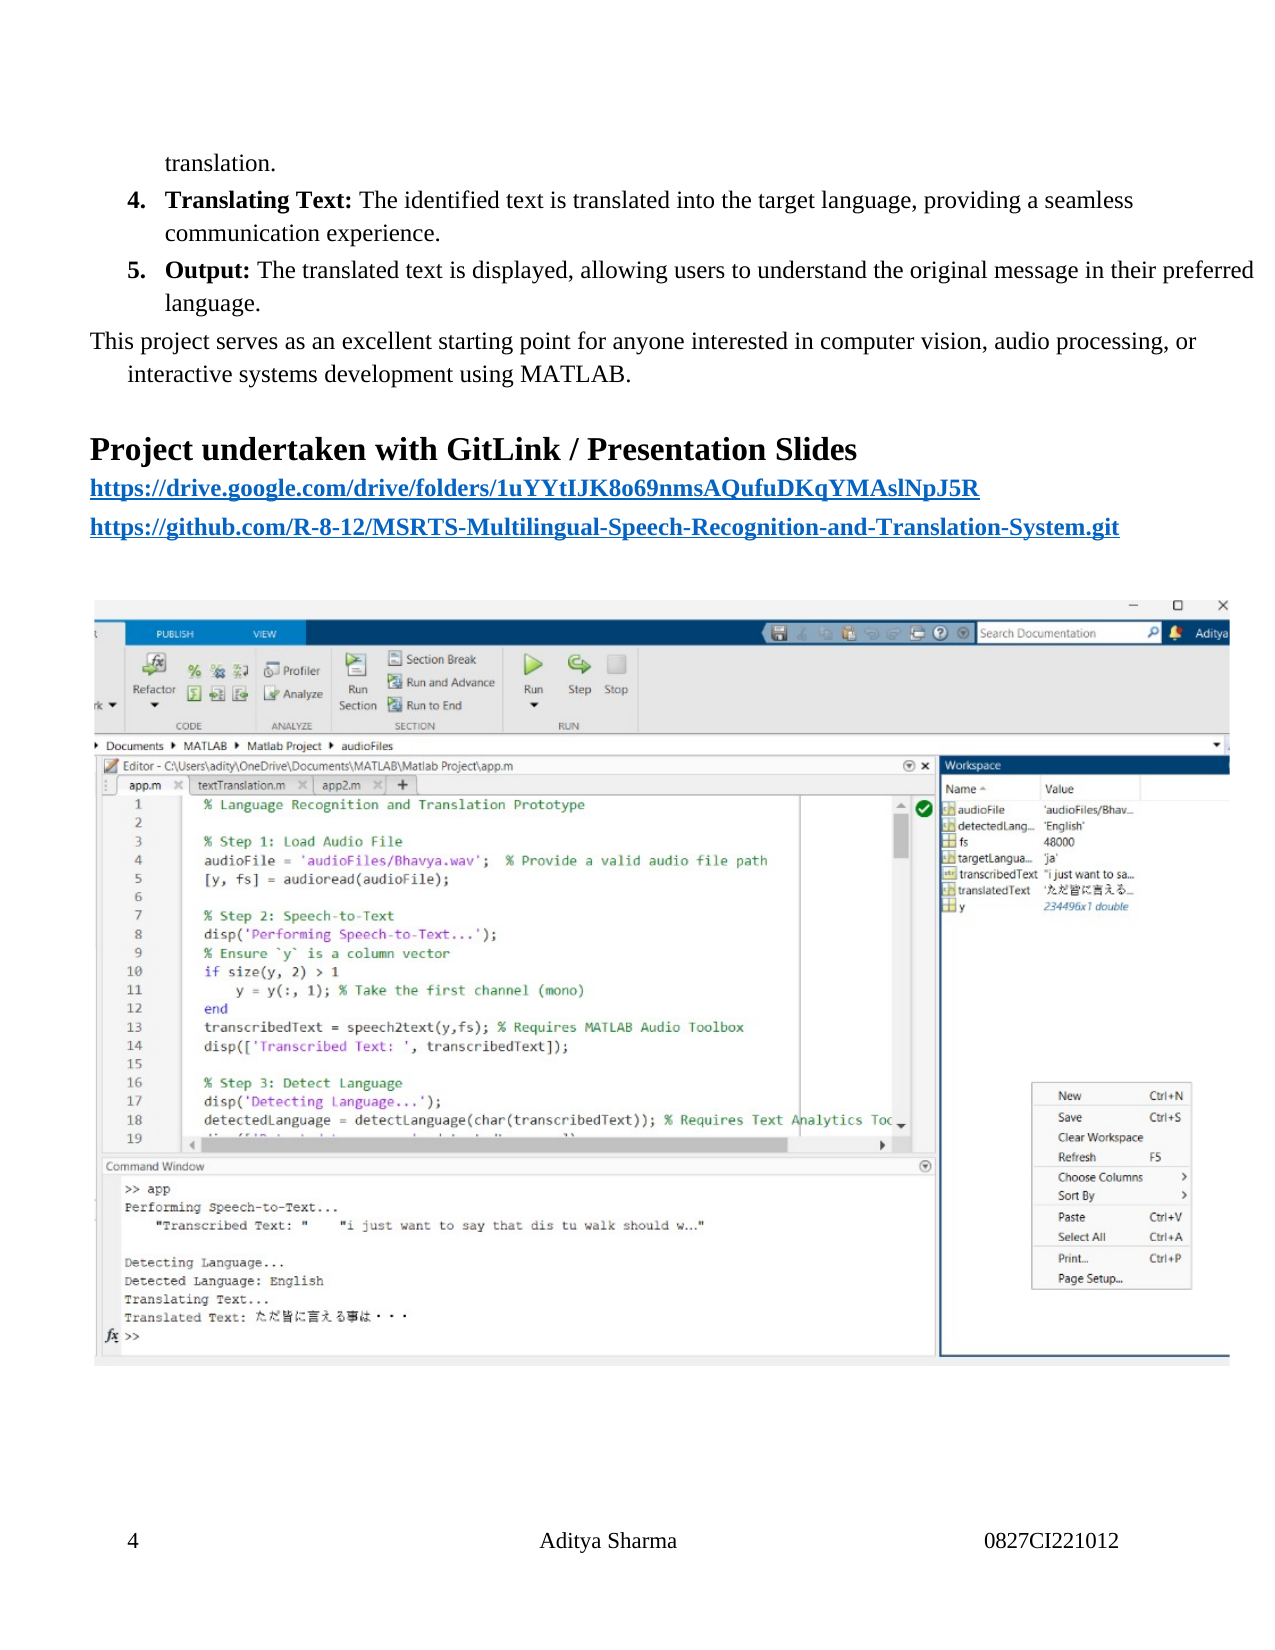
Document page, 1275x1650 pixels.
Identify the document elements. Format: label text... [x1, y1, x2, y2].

list Translating Text: The identified text is translated into the target language, providing a seamless communication experience. [127, 185, 1275, 247]
text Project undertaken with GitLink / Presentation Slides [89, 429, 1275, 467]
text https://drive.google.com/drive/folders/1uYYtIJK8o69nmsAQufuDKqYMAslNpJ5R [89, 473, 1165, 502]
picture [94, 600, 1230, 1366]
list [127, 148, 1275, 177]
text This project serves as an excellent starting point for anyone interested in computer vision, audio processing, or interactive systems development using MATLAB. [89, 326, 1275, 388]
text https://github.com/R-8-12/MSRTS-Multilingual-Speech-Recognition-and-Translation-System.git [89, 512, 1165, 541]
list Output: The translated text is displayed, allowing users to understand the original message in their preferred language. [127, 256, 1275, 317]
